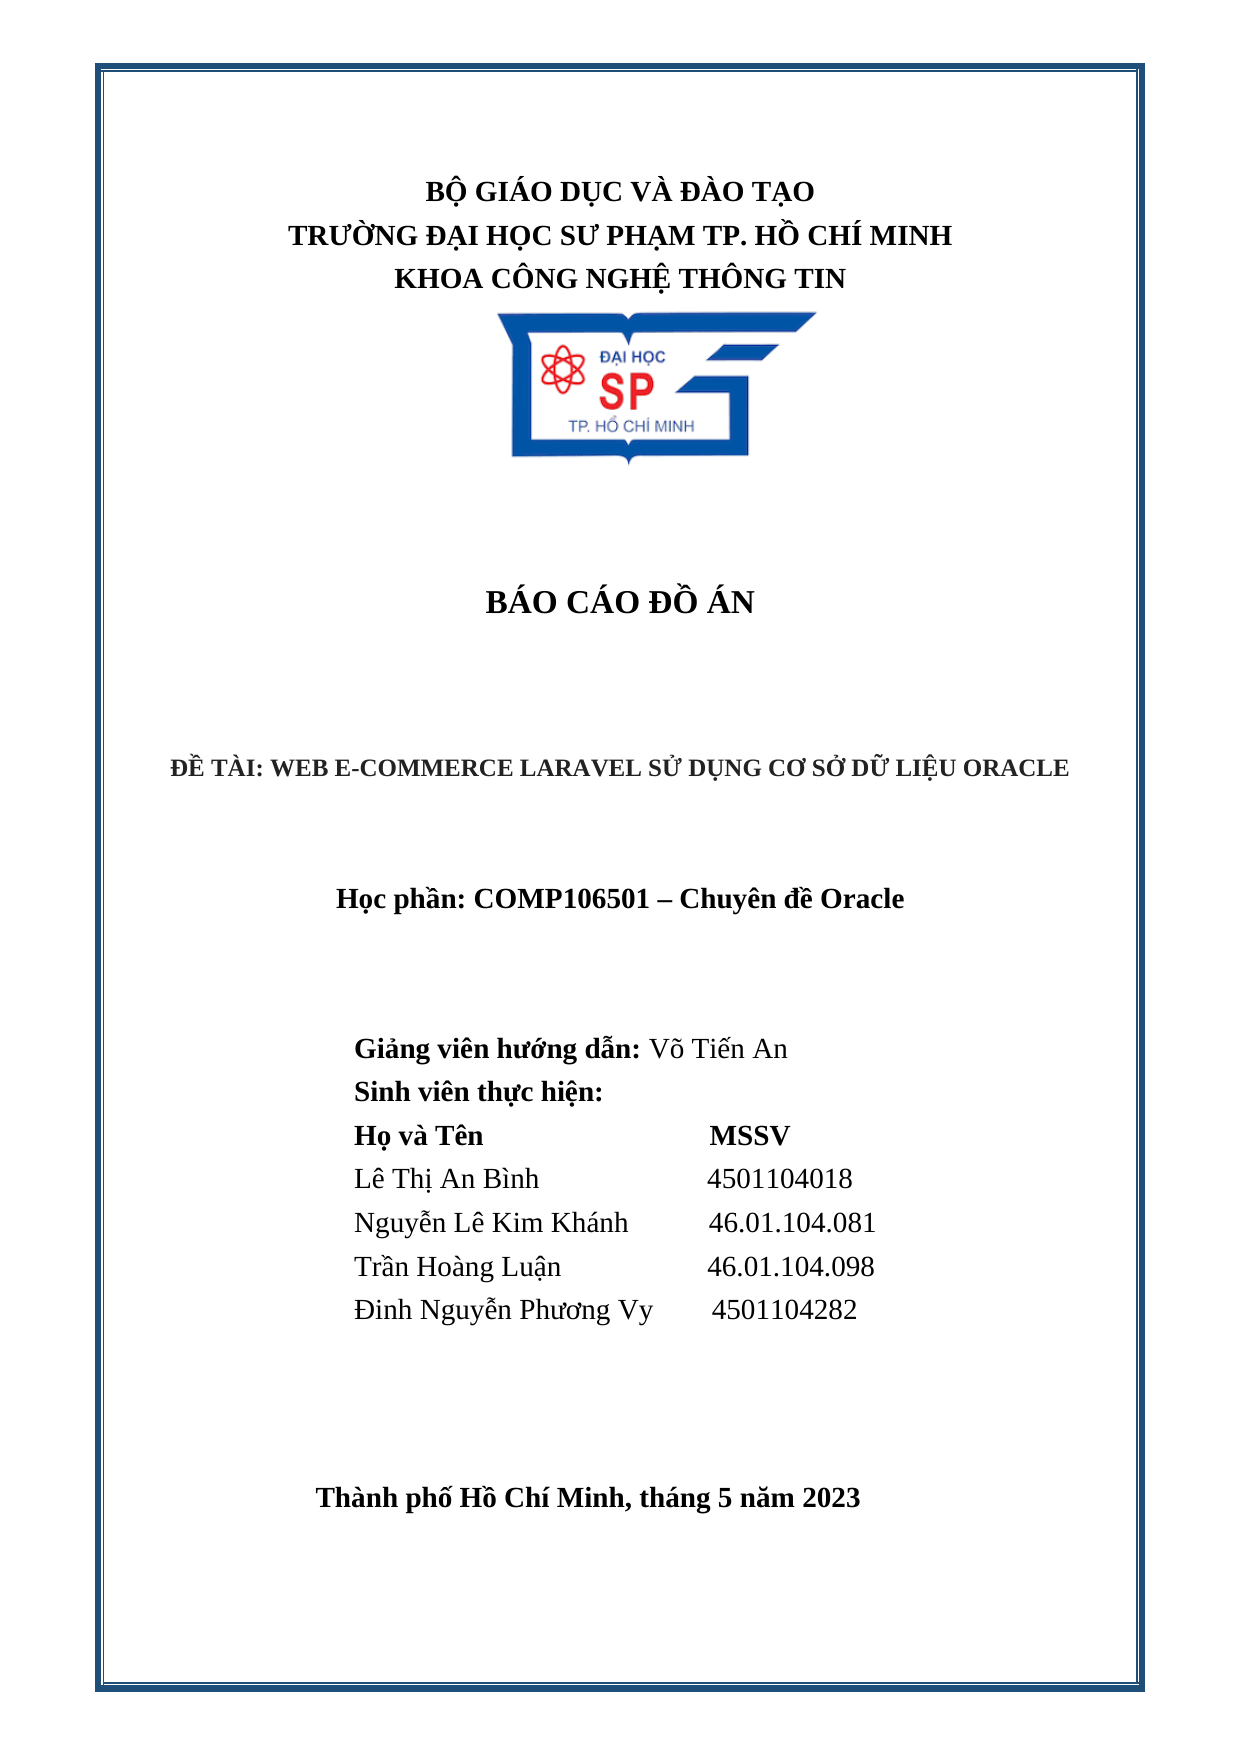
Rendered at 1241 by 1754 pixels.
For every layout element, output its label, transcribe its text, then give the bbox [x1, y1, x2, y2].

text Học phần: COMP106501 – Chuyên đề Oracle [112, 881, 1128, 914]
text BỘ GIÁO DỤC VÀ ĐÀO TẠO [112, 174, 1128, 208]
table_header Giảng viên hướng dẫn: Võ Tiến An Sinh viên thực hiện: Họ và Tên MSSV [343, 1031, 898, 1162]
picture [481, 305, 832, 476]
text BÁO CÁO ĐỒ ÁN [112, 582, 1128, 621]
text ĐỀ TÀI: WEB E-COMMERCE LARAVEL SỬ DỤNG CƠ SỞ DỮ LIỆU ORACLE [130, 753, 1110, 782]
table_cell Nguyễn Lê Kim Khánh 46.01.104.081 [343, 1205, 898, 1249]
table_cell Trần Hoàng Luận 46.01.104.098 [343, 1249, 898, 1292]
table_cell Đinh Nguyễn Phương Vy 4501104282 [343, 1292, 898, 1336]
table_cell Lê Thị An Bình 4501104018 [343, 1162, 898, 1205]
text KHOA CÔNG NGHỆ THÔNG TIN [112, 261, 1128, 295]
text TRƯỜNG ĐẠI HỌC SƯ PHẠM TP. HỒ CHÍ MINH [112, 218, 1128, 251]
